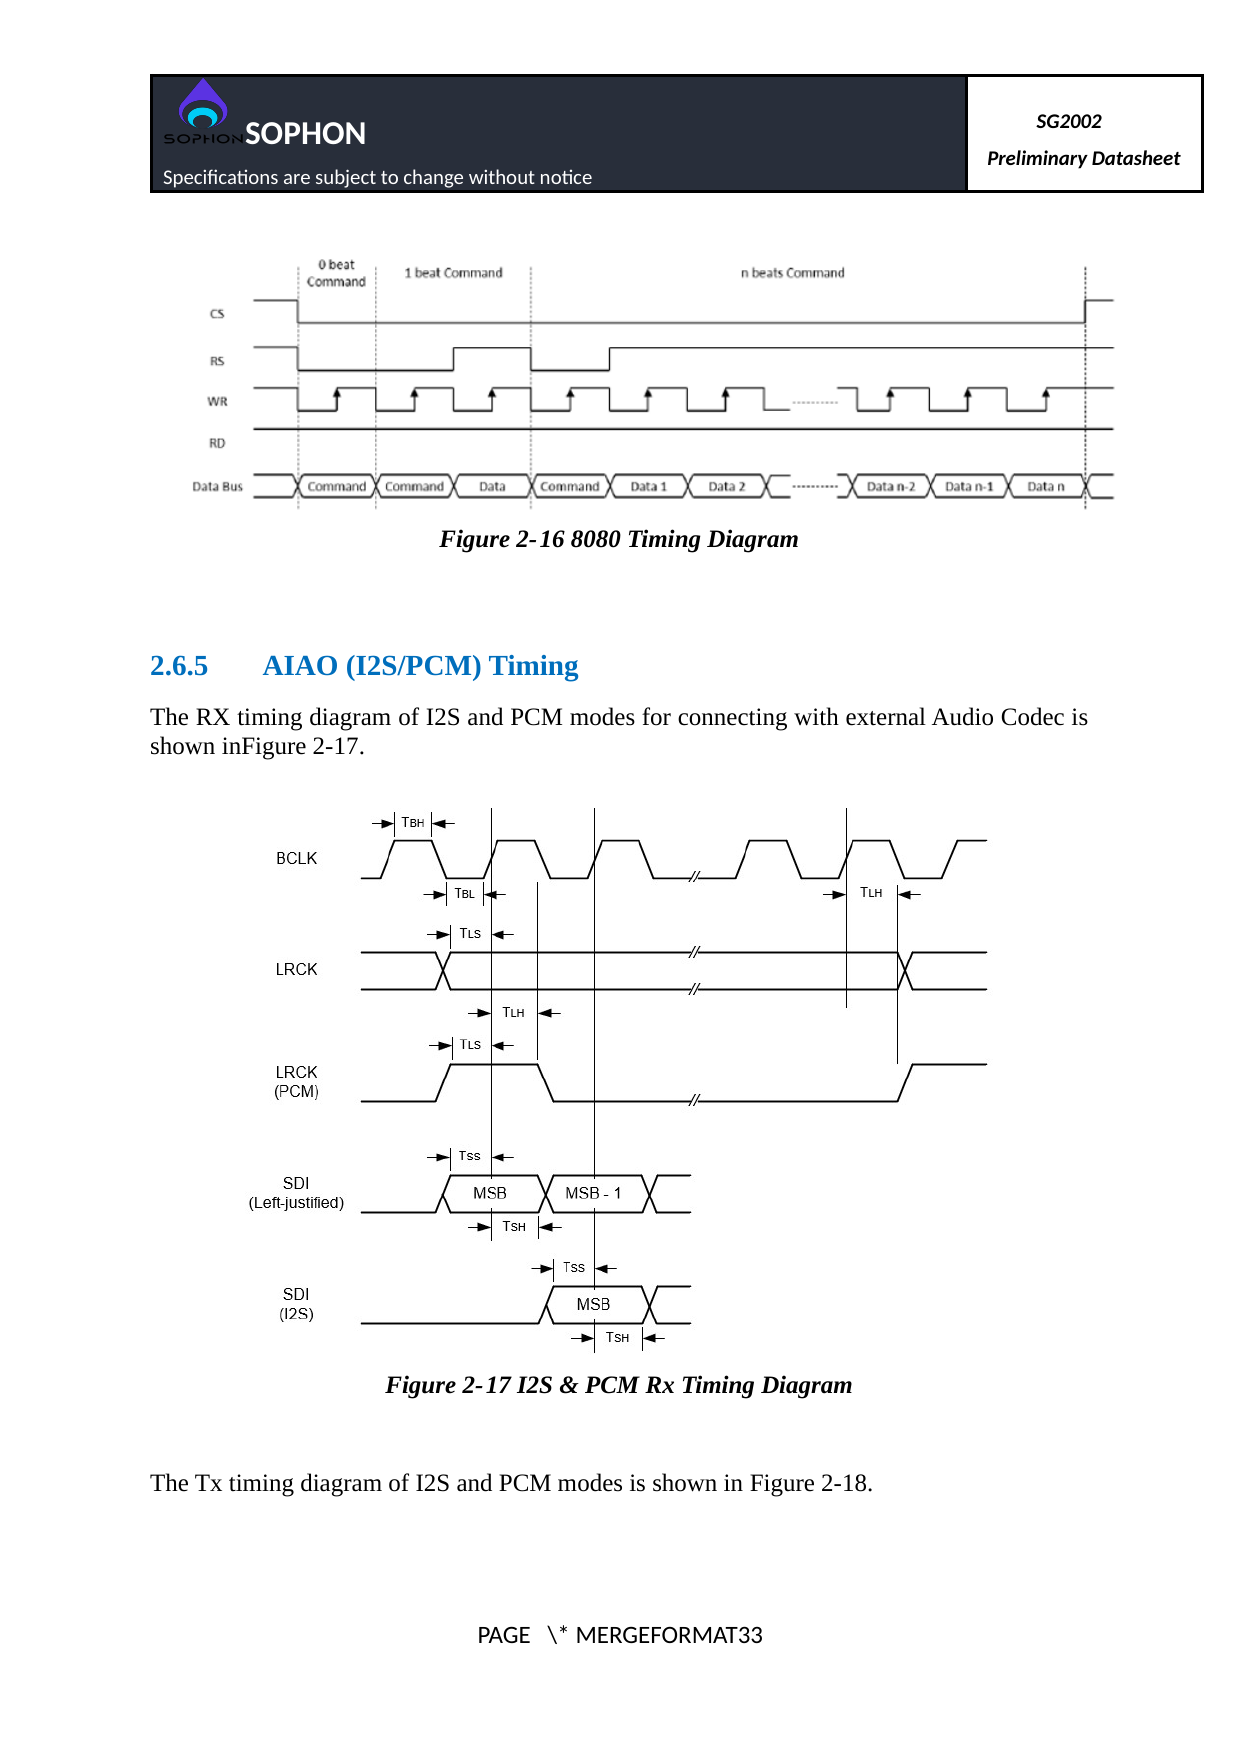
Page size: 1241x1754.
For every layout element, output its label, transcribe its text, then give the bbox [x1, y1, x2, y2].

picture [245, 801, 995, 1358]
subtitle AIAO (I2S/PCM) Timing [150, 648, 1090, 681]
picture [162, 77, 245, 145]
picture [150, 233, 1134, 512]
